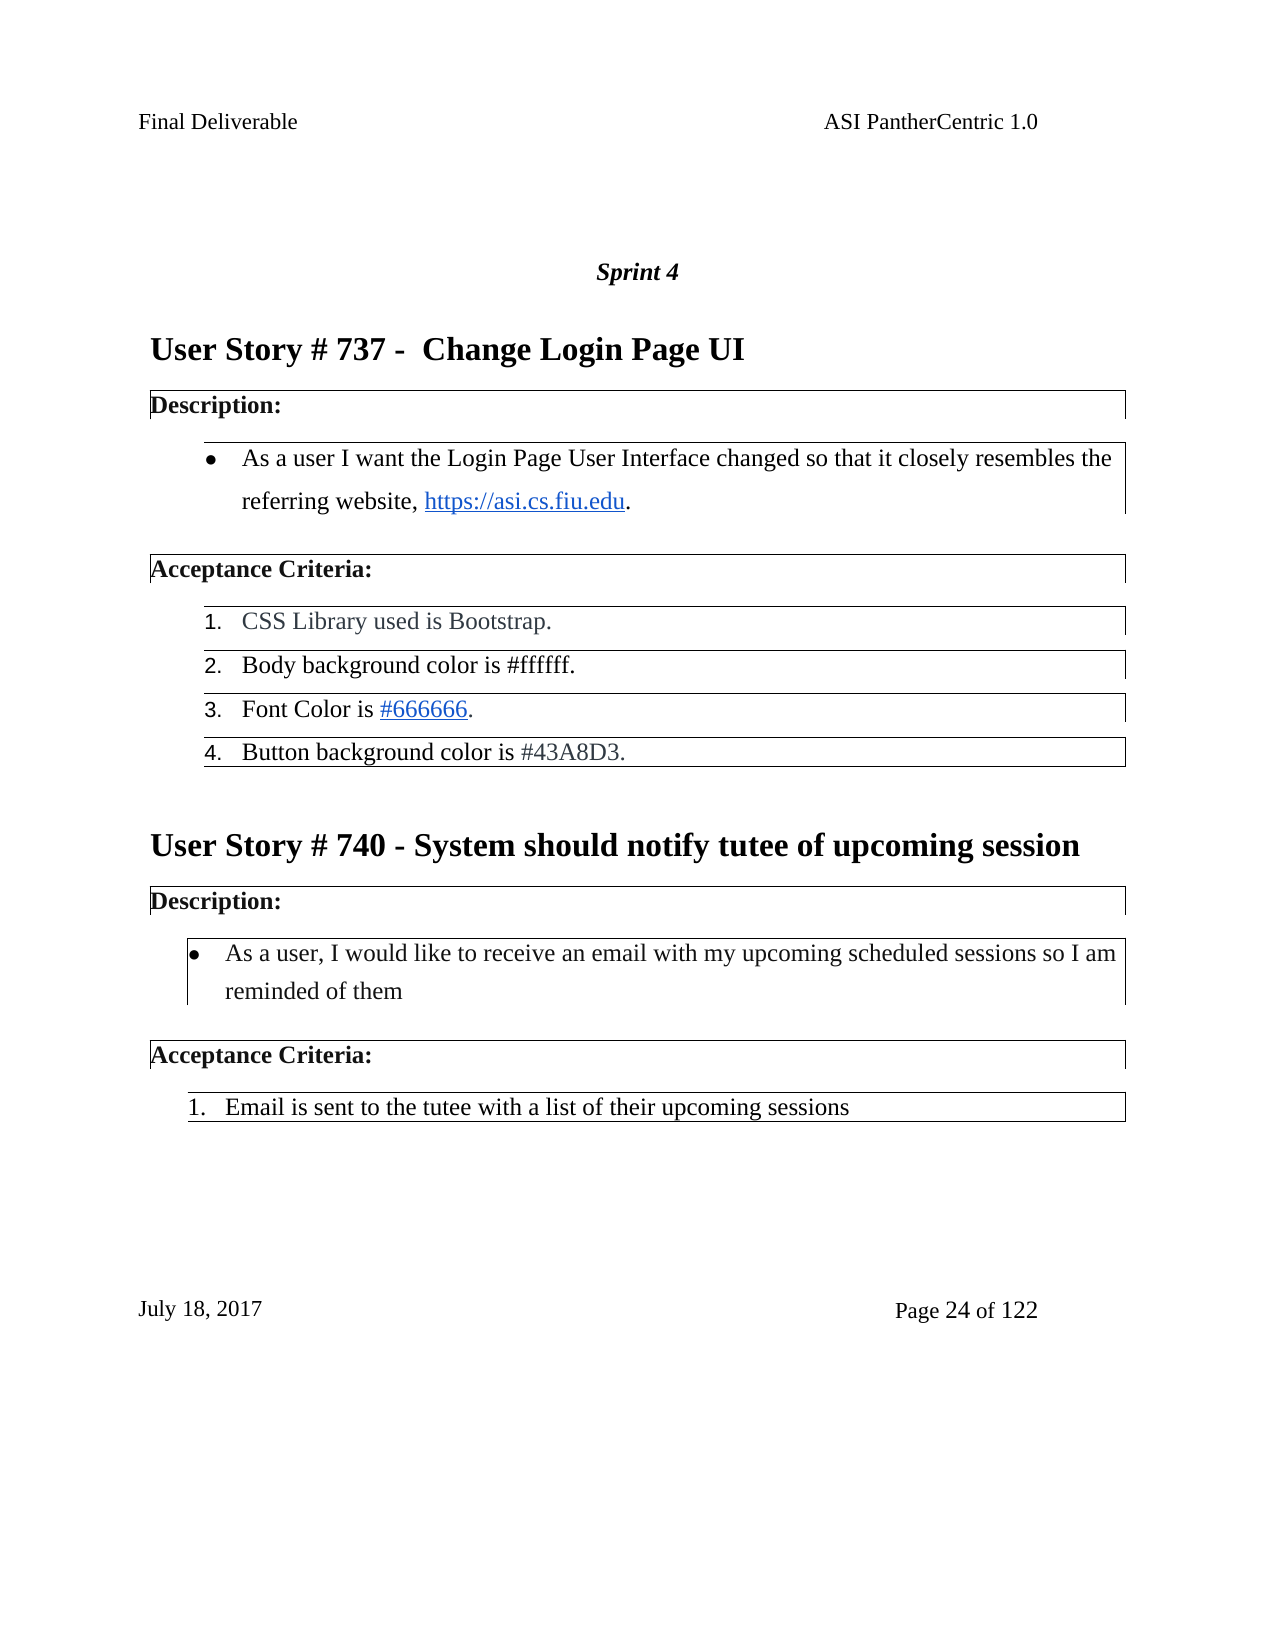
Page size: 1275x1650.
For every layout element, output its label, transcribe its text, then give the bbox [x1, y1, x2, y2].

subtitle Description: [151, 391, 1125, 419]
list Email is sent to the tutee with a list of their upcoming sessions [187, 1093, 1125, 1121]
subtitle Description: [151, 887, 1125, 915]
subtitle Acceptance Criteria: [151, 555, 1125, 583]
subtitle Acceptance Criteria: [151, 1041, 1125, 1069]
list As a user I want the Login Page User Interface changed so that it closely resembles the referring website, https://asi.cs.fiu.edu. [204, 443, 1125, 514]
list As a user, I would like to receive an email with my upcoming scheduled sessions so I am reminded of them [188, 939, 1125, 1005]
list Body background color is #ffffff. [204, 651, 1125, 679]
list Button background color is #43A8D3. [204, 738, 1125, 766]
list Font Color is #666666. [204, 694, 1125, 722]
list CSS Library used is Bootstrap. [204, 607, 1125, 635]
subtitle Sprint 4 [150, 257, 1125, 285]
text User Story # 737 - Change Login Page UI [150, 329, 1125, 368]
text User Story # 740 - System should notify tutee of upcoming session [150, 825, 1125, 863]
